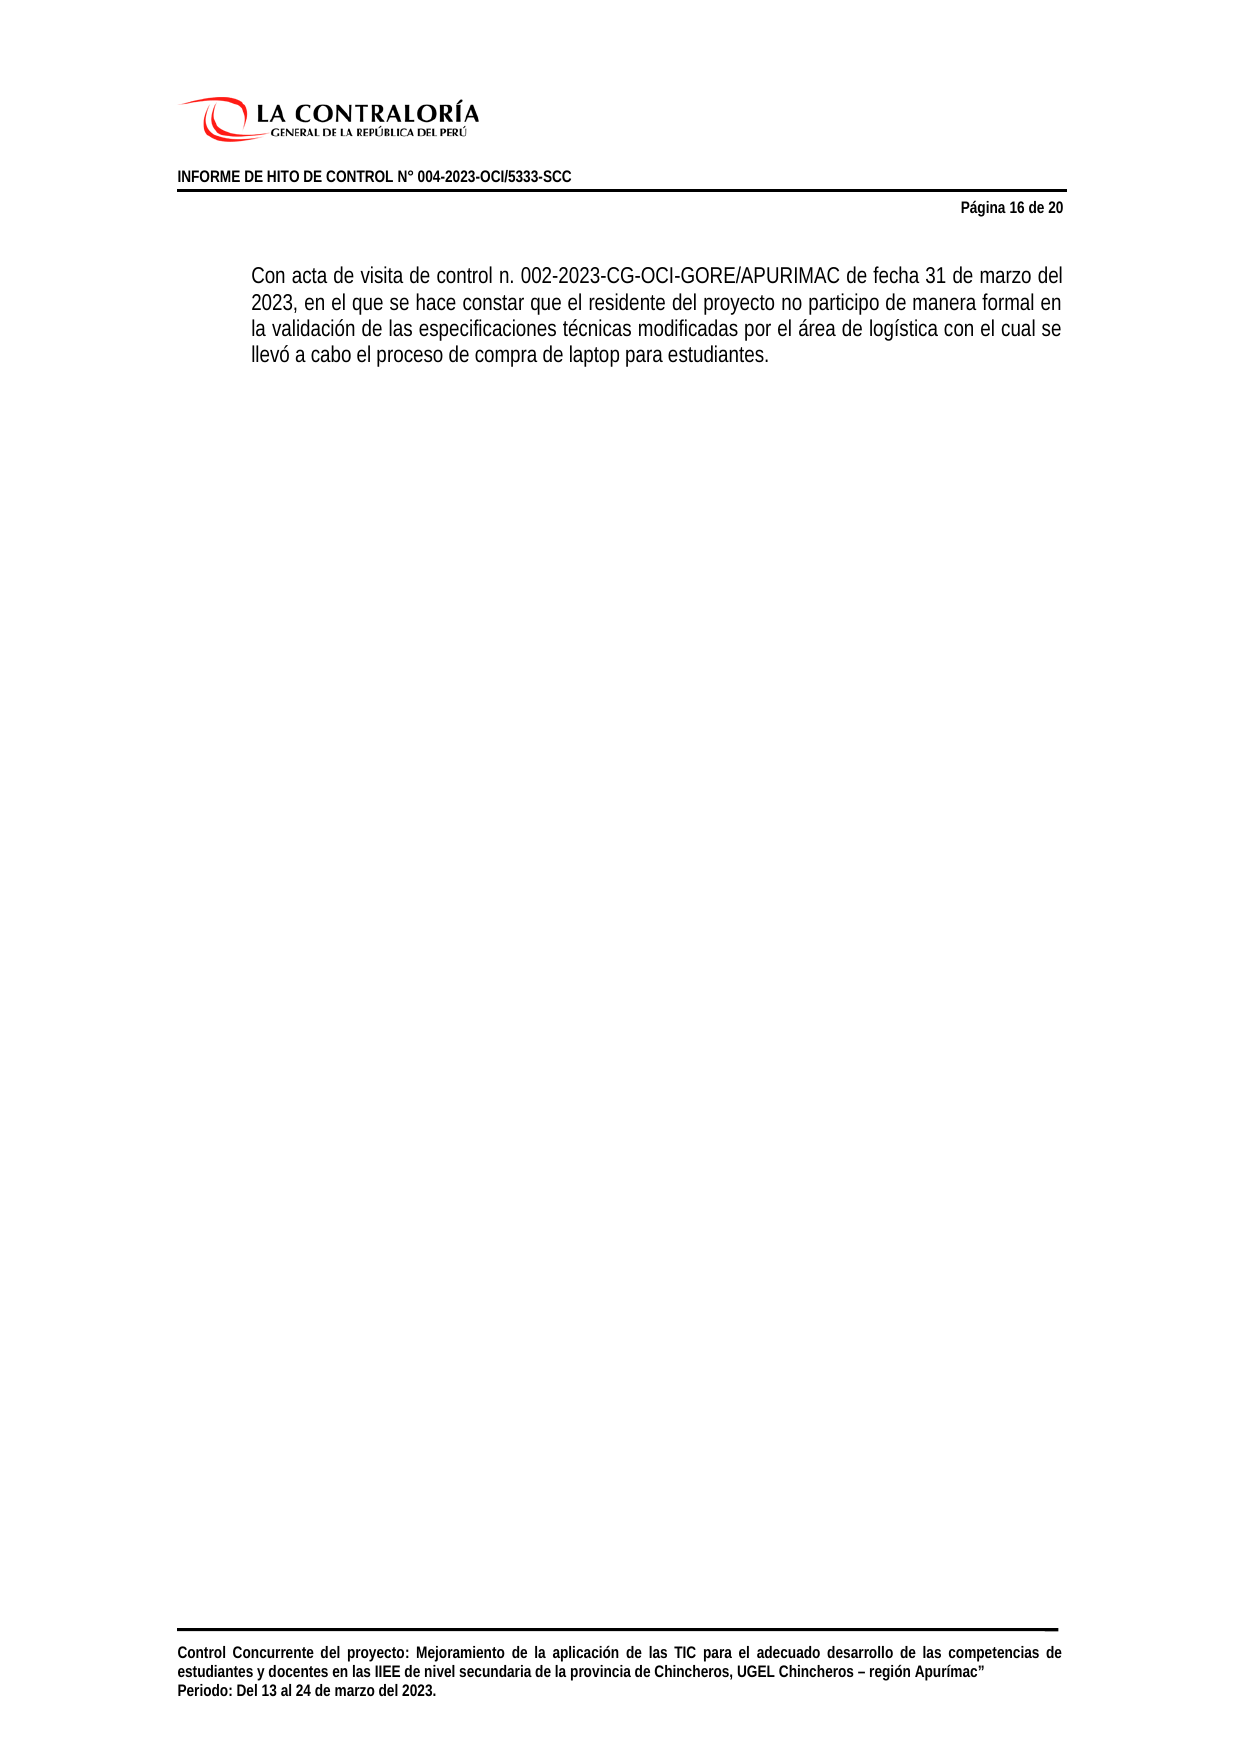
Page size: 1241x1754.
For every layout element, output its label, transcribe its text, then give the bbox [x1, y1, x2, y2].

picture [177, 73, 479, 167]
text Con acta de visita de control n. 002-2023-CG-OCI-GORE/APURIMAC de fecha 31 de marzo del 2023, en el que se hace constar que el residente del proyecto no participo de manera formal en la validación de las especificaciones técnicas modificadas por el área de logística con el cual se llevó a cabo el proceso de compra de laptop para estudiantes. [251, 262, 1063, 368]
